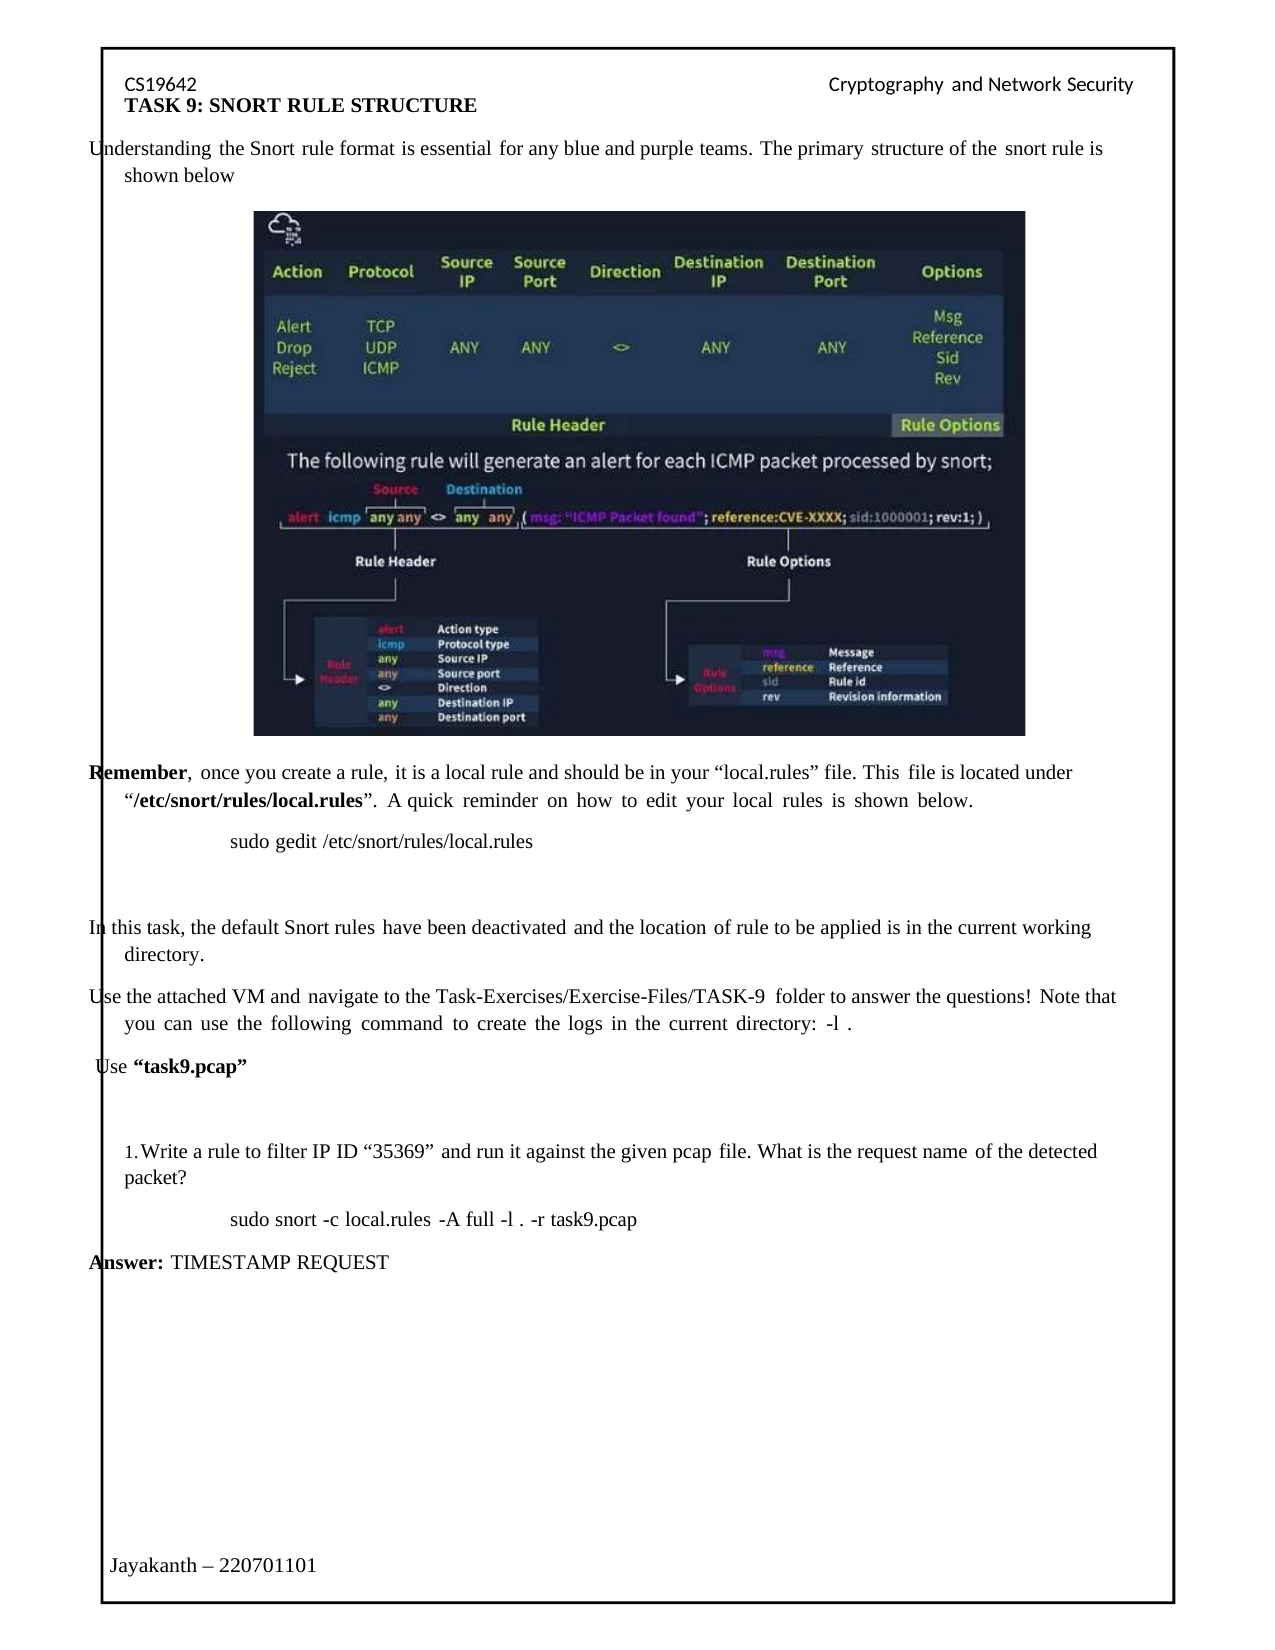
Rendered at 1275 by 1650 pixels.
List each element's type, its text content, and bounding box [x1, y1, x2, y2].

text sudo gedit /etc/snort/rules/local.rules [230, 829, 1162, 853]
picture [253, 211, 1026, 736]
text In this task, the default Snort rules have been deactivated and the location of rule to be applied is in the current working directory. [89, 914, 1117, 966]
text Use the attached VM and navigate to the Task-Exercises/Exercise-Files/TASK-9 folder to answer the questions! Note that you can use the following command to create the logs in the current directory: -l . [89, 984, 1120, 1035]
text Use “task9.pcap” [95, 1053, 1162, 1078]
list Write a rule to filter IP ID “35369” and run it against the given pcap file. What is the request name of the detected packet? [124, 1138, 1114, 1189]
subtitle TASK 9: SNORT RULE STRUCTURE [124, 94, 1162, 118]
text Understanding the Snort rule format is essential for any blue and purple teams. The primary structure of the snort rule is shown below [89, 136, 1133, 187]
text sudo snort -c local.rules -A full -l . -r task9.pcap [230, 1207, 1162, 1231]
text Answer: TIMESTAMP REQUEST [89, 1250, 1162, 1274]
